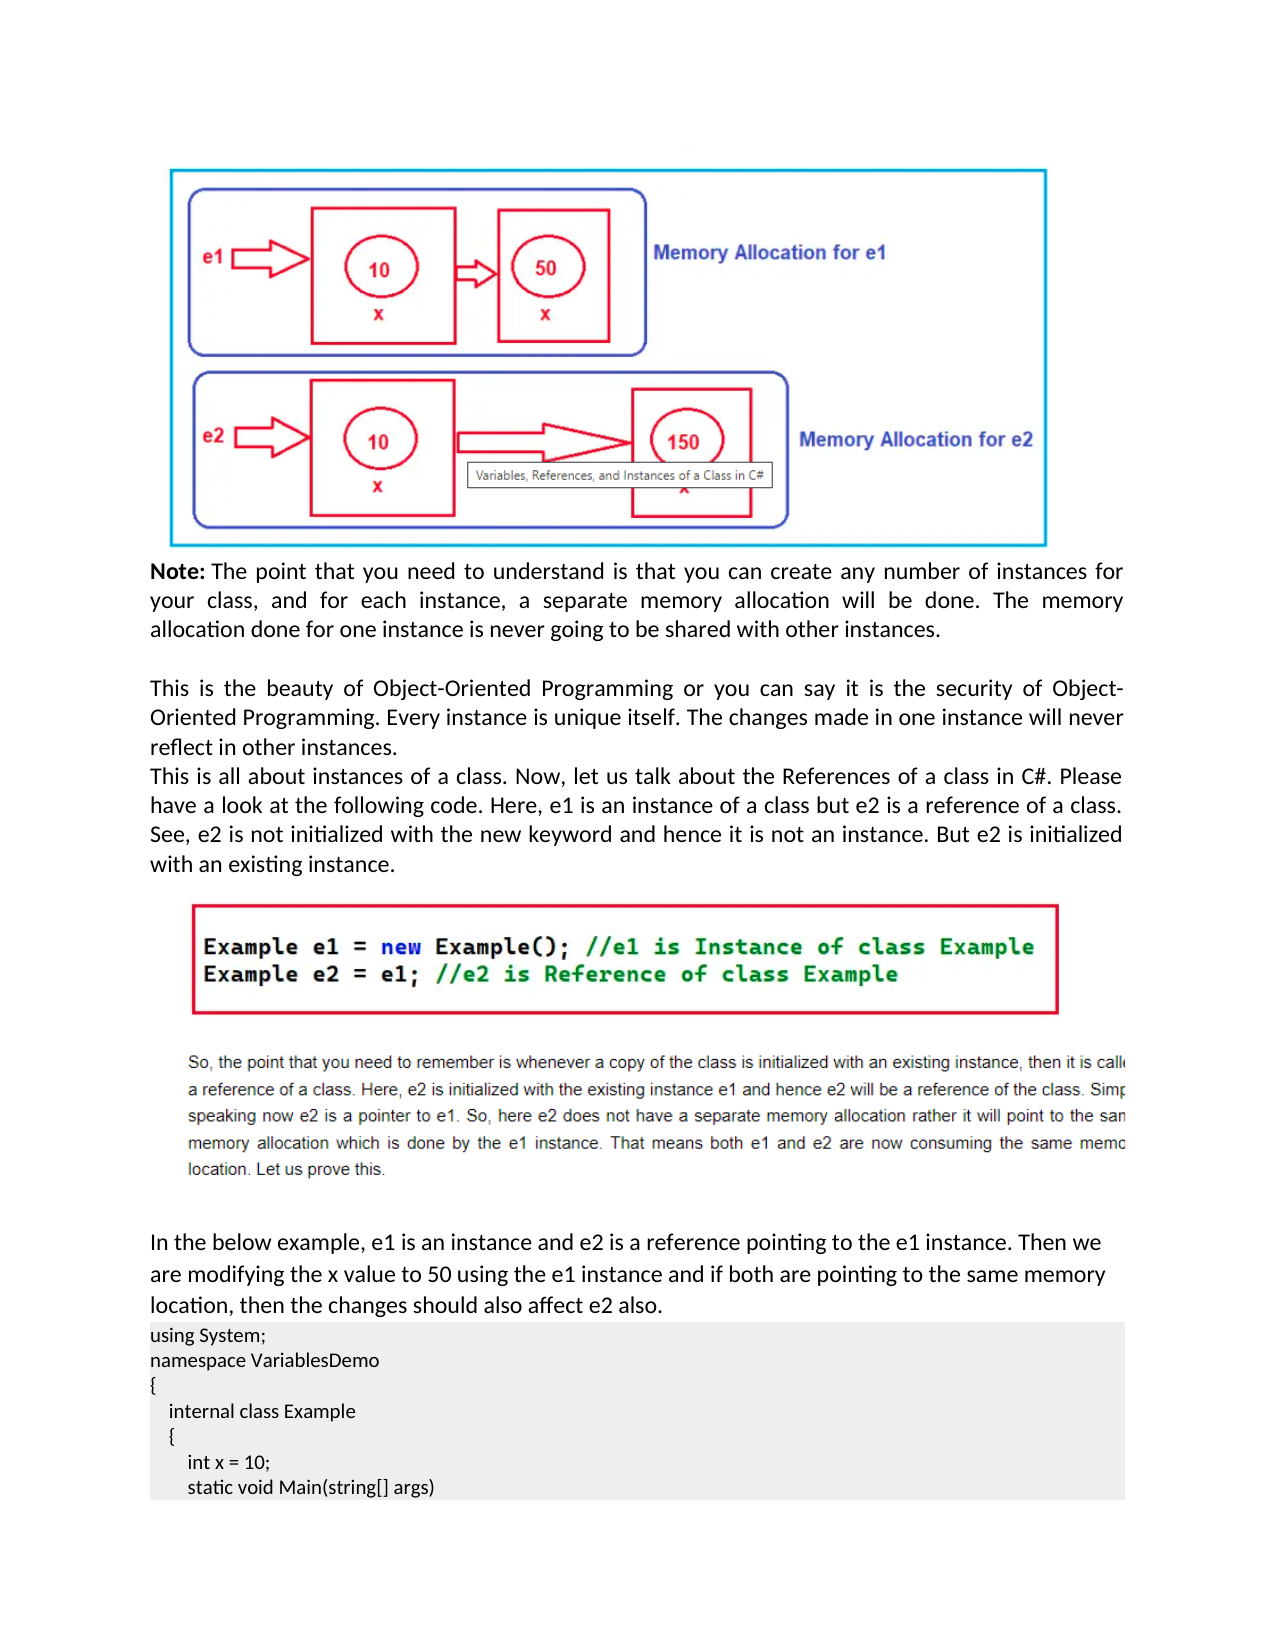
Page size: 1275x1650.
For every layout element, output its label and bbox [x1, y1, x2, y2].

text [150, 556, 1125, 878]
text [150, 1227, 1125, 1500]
picture [150, 894, 1125, 1208]
picture [150, 150, 1125, 554]
